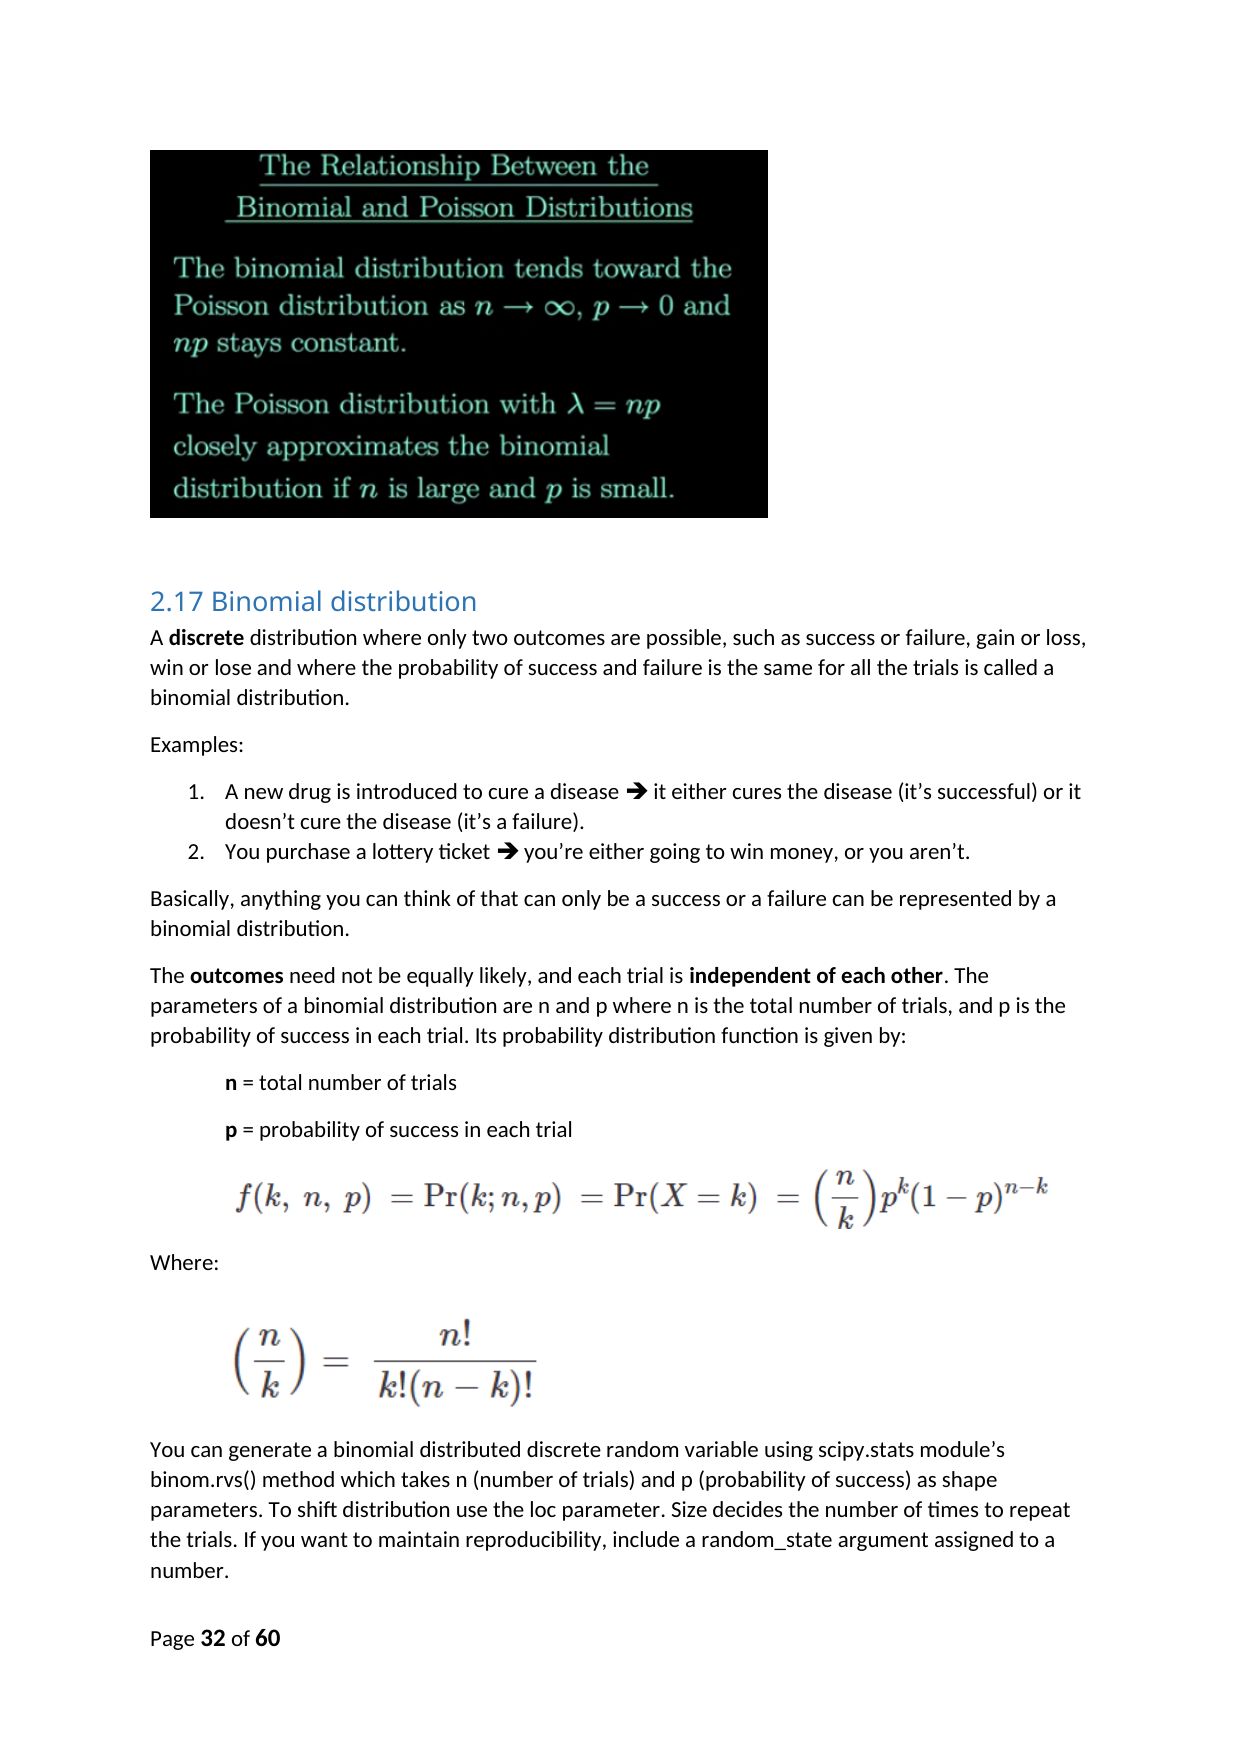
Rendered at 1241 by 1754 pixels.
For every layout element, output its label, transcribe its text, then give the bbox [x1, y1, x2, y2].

subtitle 2.17 Binomial distribution [150, 583, 1090, 620]
text n = total number of trials [225, 1068, 1090, 1097]
picture [150, 150, 768, 518]
text p = probability of success in each trial [225, 1115, 1090, 1143]
text Basically, anything you can think of that can only be a success or a failure can be represented by a binomial distribution. [150, 884, 1090, 942]
list You purchase a lottery ticket you’re either going to win money, or you aren’t. [187, 837, 1090, 865]
text Examples: [150, 730, 1090, 758]
text Where: [150, 1248, 1090, 1276]
text A discrete distribution where only two outcomes are possible, such as success or failure, gain or loss, win or lose and where the probability of success and failure is the same for all the trials is called a binomial distribution. [150, 623, 1090, 711]
text The outcomes need not be equally likely, and each trial is independent of each other. The parameters of a binomial distribution are n and p where n is the total number of trials, and p is the probability of success in each trial. Its probability distribution function is given by: [150, 961, 1090, 1050]
picture [225, 1162, 1088, 1229]
list A new drug is introduced to cure a disease it either cures the disease (it’s successful) or it doesn’t cure the disease (it’s a failure). [187, 777, 1090, 835]
picture [225, 1294, 560, 1417]
text You can generate a binomial distributed discrete random variable using scipy.stats module’s binom.rvs() method which takes n (number of trials) and p (probability of success) as shape parameters. To shift distribution use the loc parameter. Size decides the number of times to repeat the trials. If you want to maintain reproducibility, include a random_state argument assigned to a number. [150, 1435, 1090, 1584]
